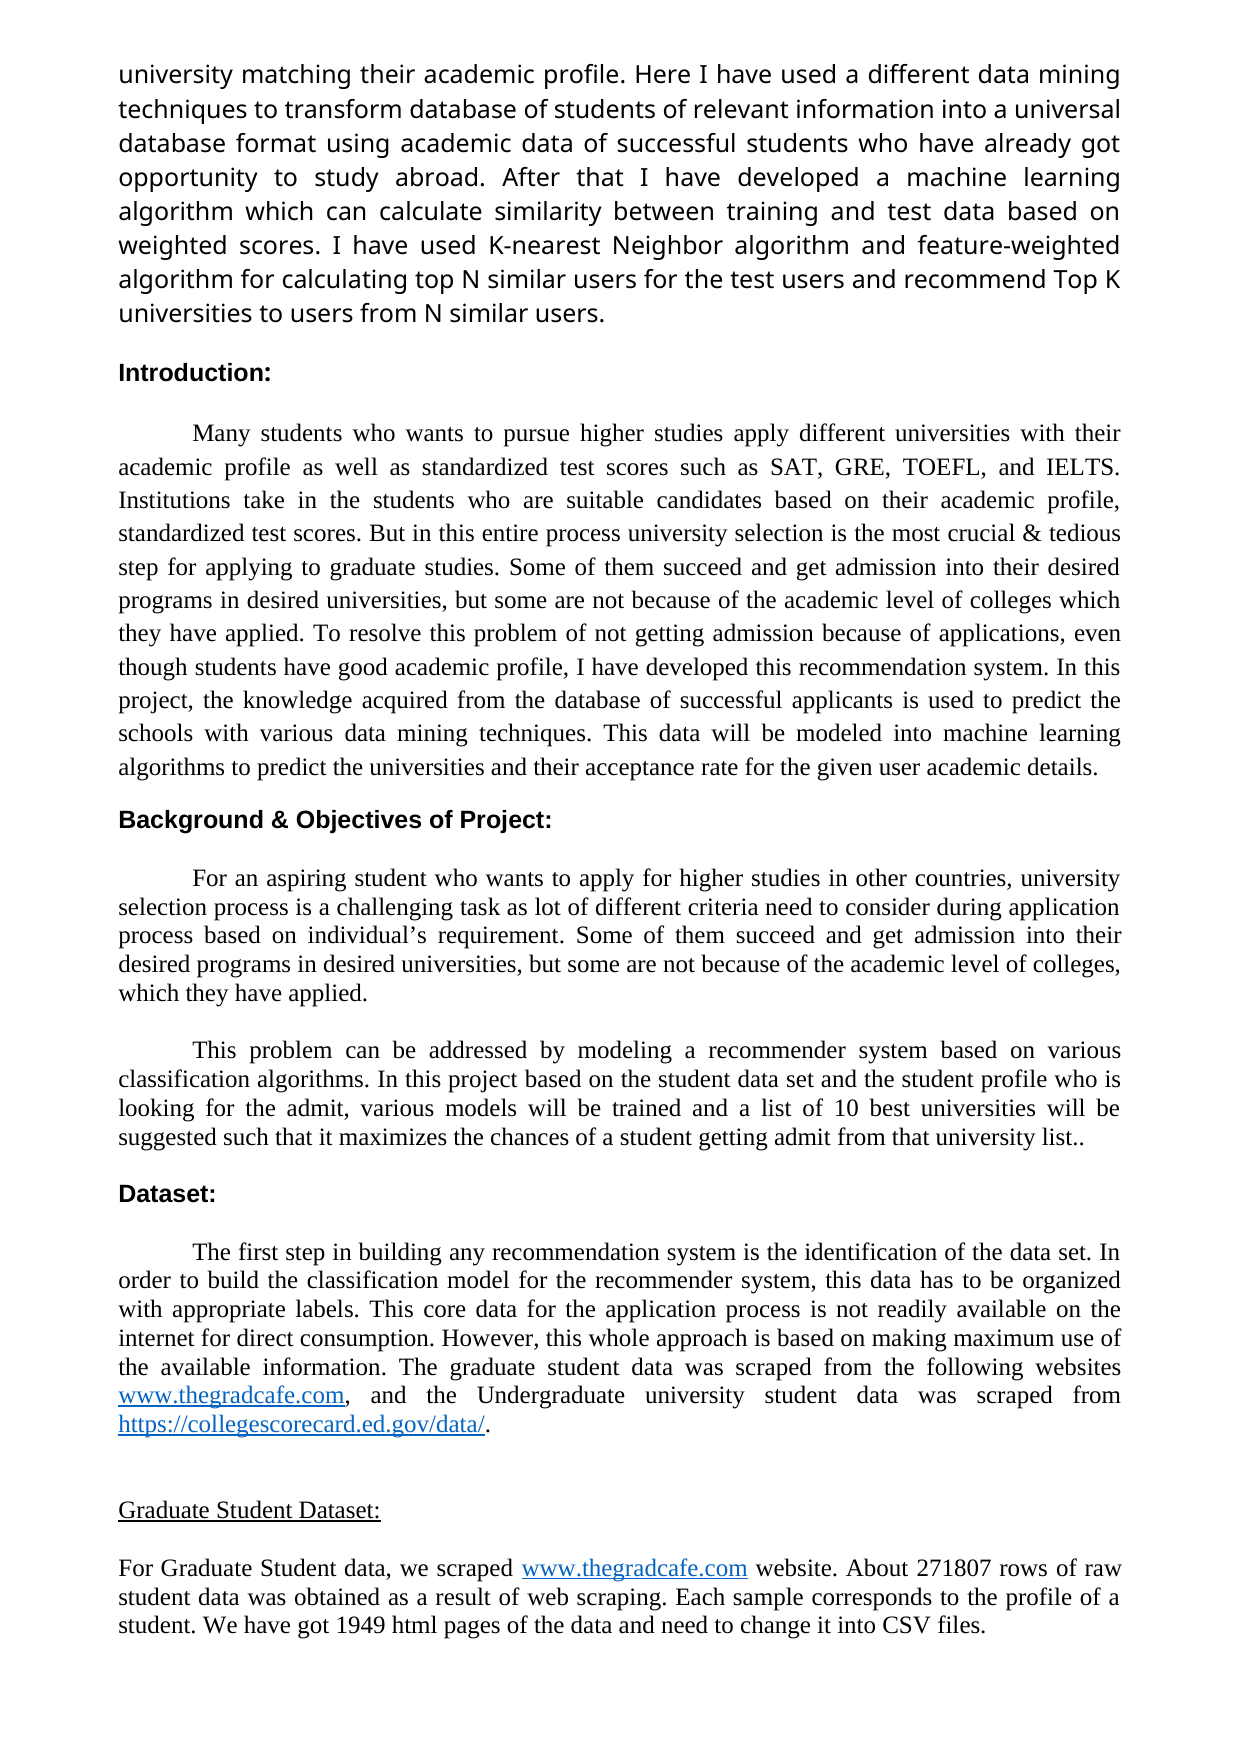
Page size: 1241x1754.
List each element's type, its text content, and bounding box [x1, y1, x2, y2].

text The first step in building any recommendation system is the identification of the data set. In order to build the classification model for the recommender system, this data has to be organized with appropriate labels. This core data for the application process is not readily available on the internet for direct consumption. However, this whole approach is based on making maximum use of the available information. The graduate student data was scraped from the following websites www.thegradcafe.com, and the Undergraduate university student data was scraped from https://collegescorecard.ed.gov/data/. [118, 1237, 1122, 1438]
text For an aspiring student who wants to apply for higher studies in other countries, university selection process is a challenging task as lot of different criteria need to consider during application process based on individual’s requirement. Some of them succeed and get admission into their desired programs in desired universities, but some are not because of the academic level of colleges, which they have applied. [118, 863, 1122, 1007]
text Many students who wants to pursue higher studies apply different universities with their academic profile as well as standardized test scores such as SAT, GRE, TOEFL, and IELTS. Institutions take in the students who are suitable candidates based on their academic profile, standardized test scores. But in this entire process university selection is the most crucial & tedious step for applying to graduate studies. Some of them succeed and get admission into their desired programs in desired universities, but some are not because of the academic level of colleges which they have applied. To resolve this problem of not getting admission because of applications, even though students have good academic profile, I have developed this recommendation system. In this project, the knowledge acquired from the database of successful applicants is used to predict the schools with various data mining techniques. This data will be modeled into machine learning algorithms to predict the universities and their acceptance rate for the given user academic details. [118, 414, 1122, 780]
text Dataset: [118, 1179, 1122, 1208]
text Background & Objectives of Project: [118, 805, 1122, 834]
text Introduction: [118, 355, 1122, 389]
text For Graduate Student data, we scraped www.thegradcafe.com website. About 271807 rows of raw student data was obtained as a result of web scraping. Each sample corresponds to the profile of a student. We have got 1949 html pages of the data and need to change it into CSV files. [118, 1553, 1122, 1639]
text Graduate Student Dataset: [118, 1495, 1122, 1524]
text This problem can be addressed by modeling a recommender system based on various classification algorithms. In this project based on the student data set and the student profile who is looking for the admit, various models will be trained and a list of 10 best universities will be suggested such that it maximizes the chances of a student getting admit from that university list.. [118, 1035, 1122, 1150]
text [118, 57, 1122, 330]
